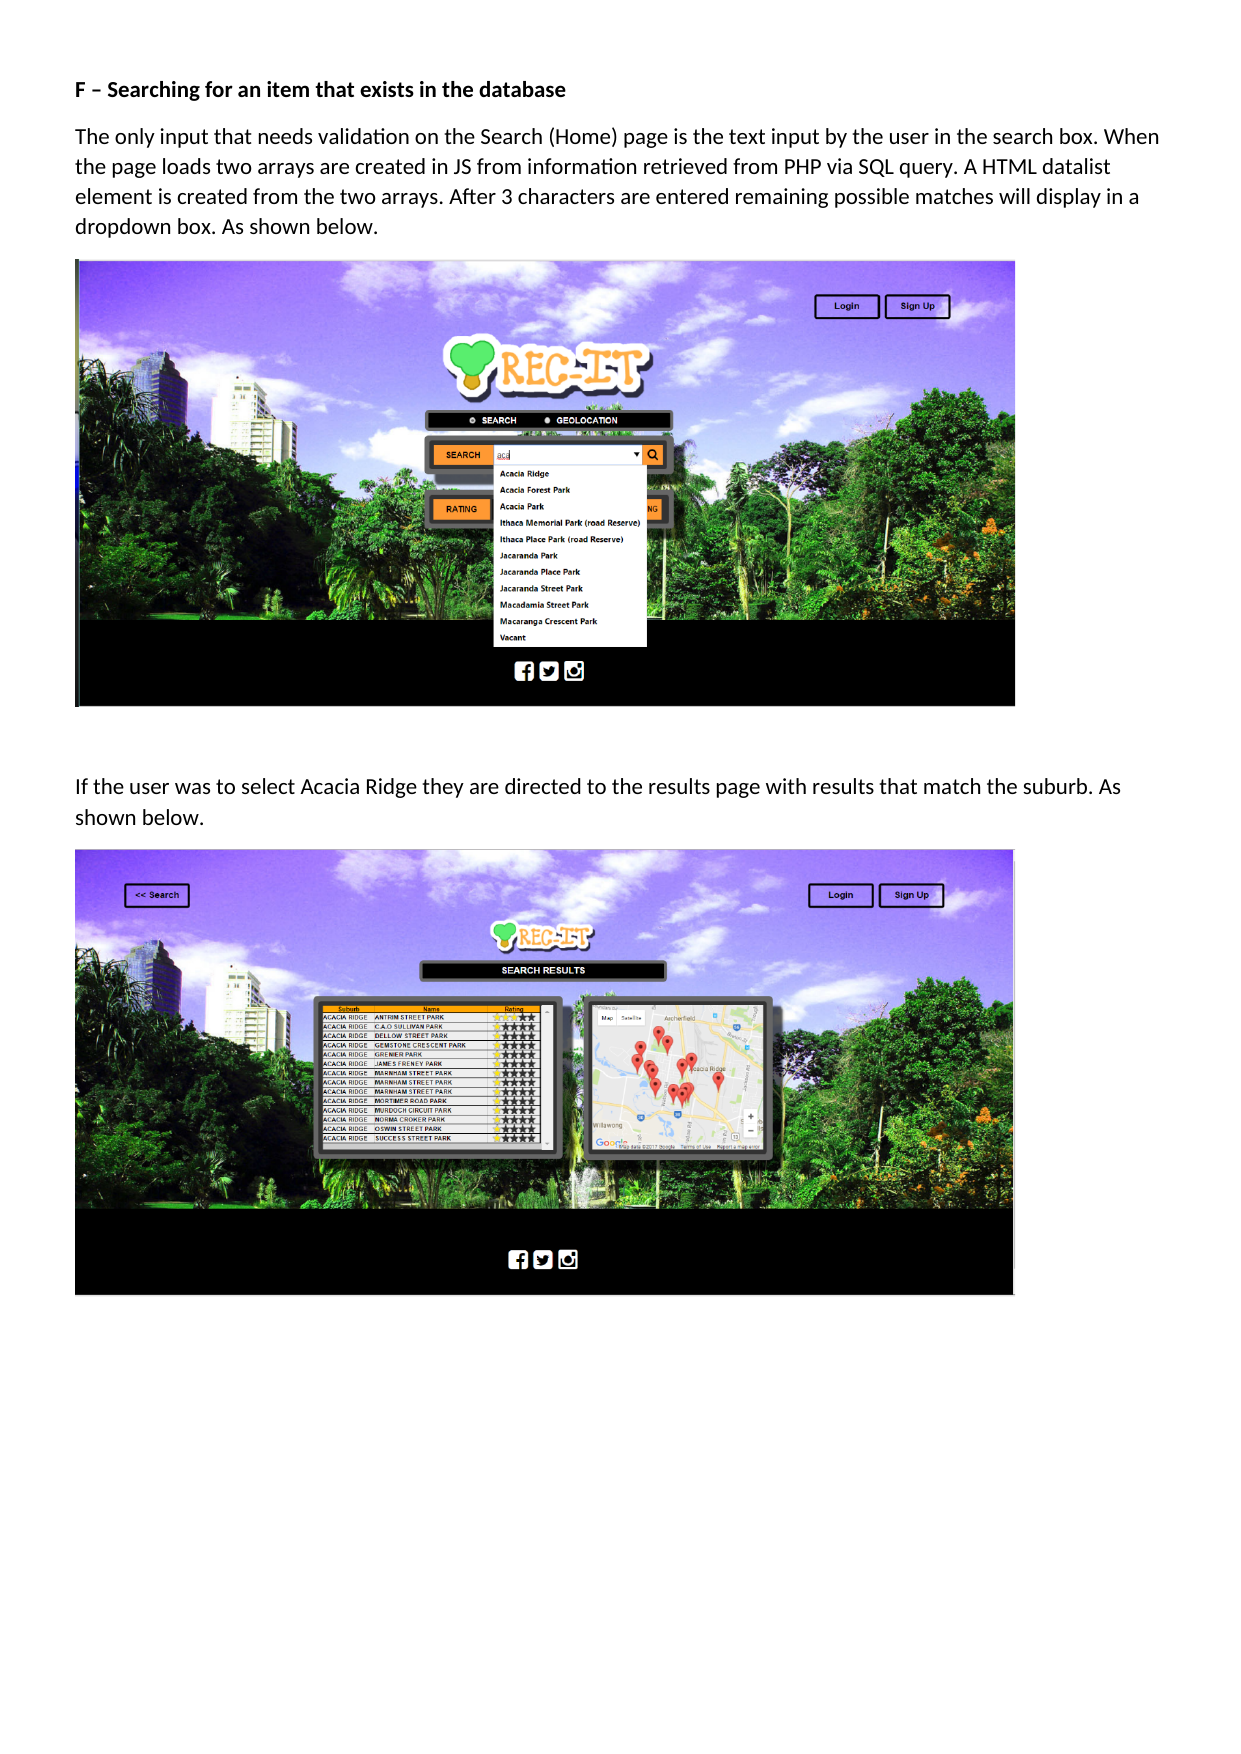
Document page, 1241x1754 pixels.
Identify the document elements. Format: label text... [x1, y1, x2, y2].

text The only input that needs validation on the Search (Home) page is the text input by the user in the search box. When the page loads two arrays are created in JS from information retrieved from PHP via SQL query. A HTML datalist element is created from the two arrays. After 3 characters are entered remaining possible matches will display in a dropdown box. As shown below. [75, 122, 1165, 241]
picture [75, 259, 1016, 707]
text F – Searching for an item that exists in the database [75, 75, 1165, 103]
picture [75, 849, 1016, 1297]
text If the user was to select Acacia Ridge they are directed to the results page with results that match the suburb. As shown below. [75, 772, 1165, 831]
